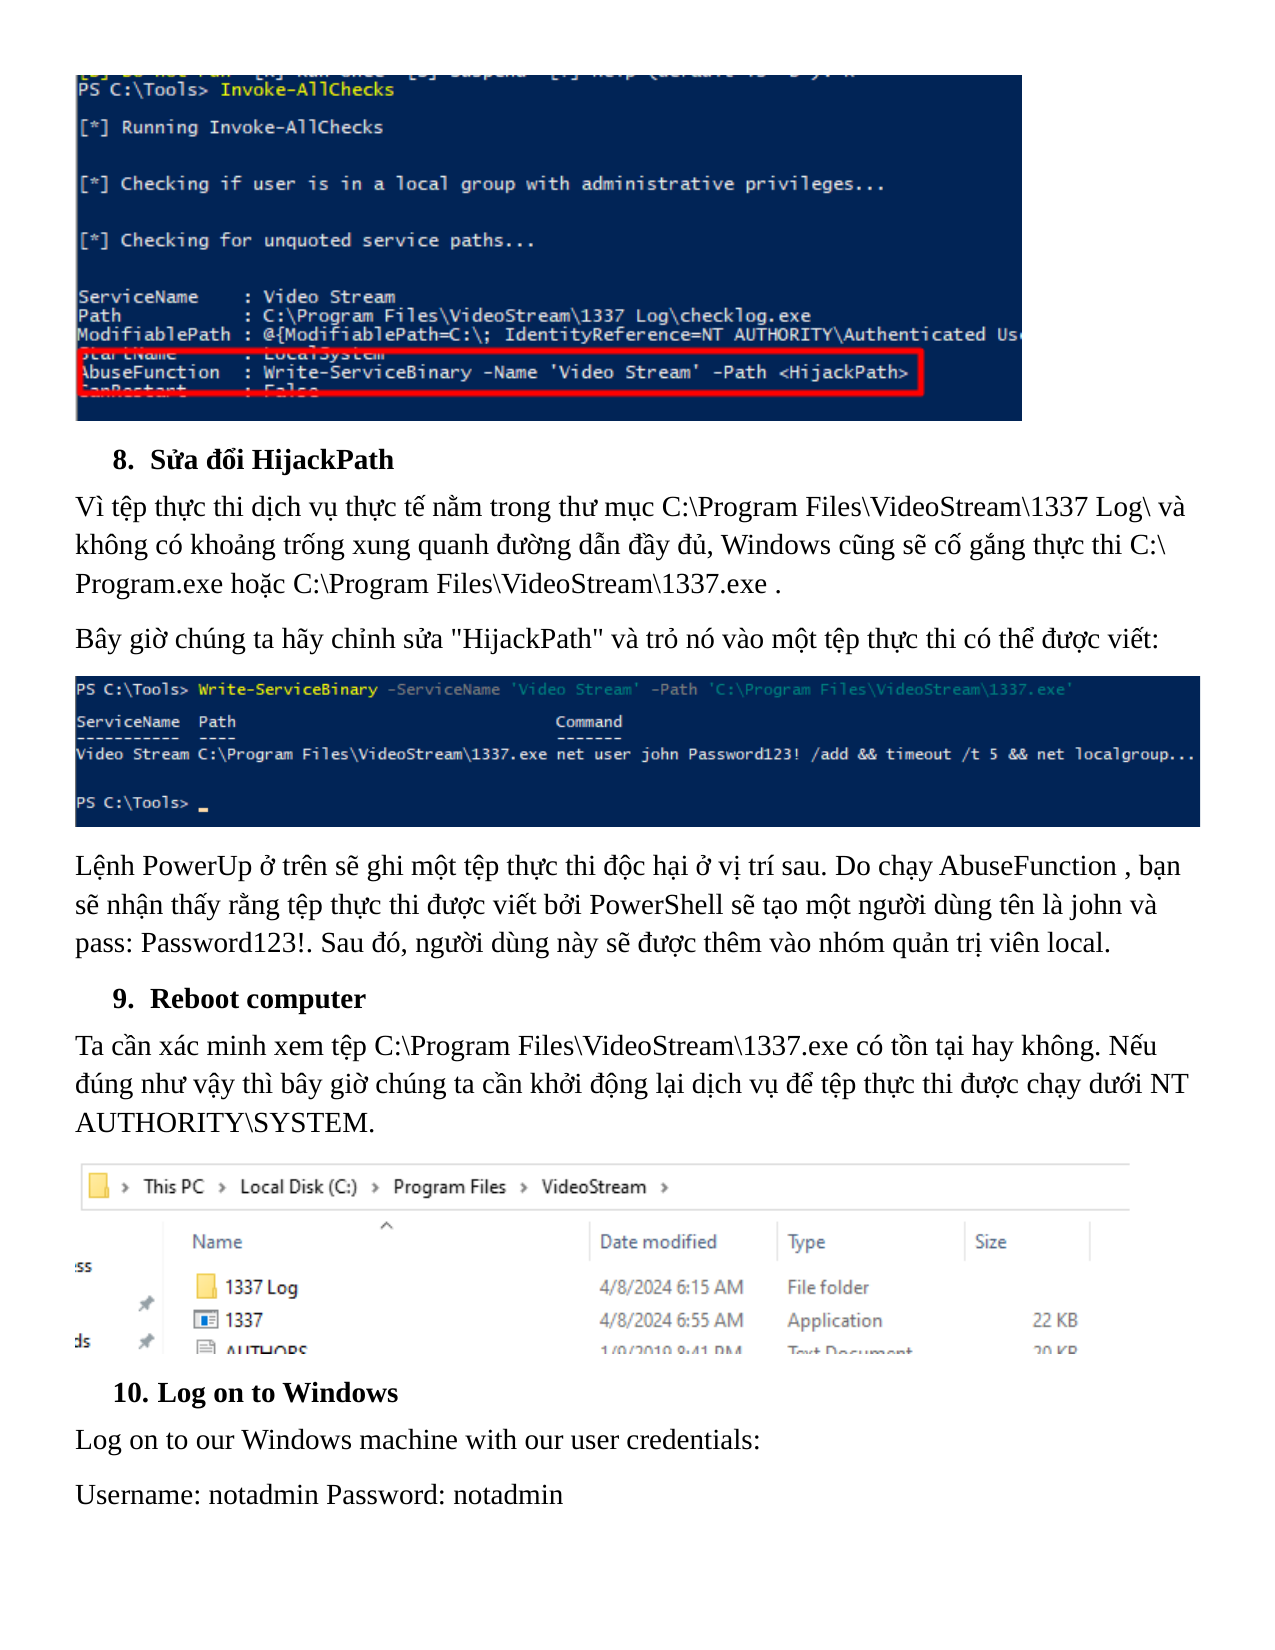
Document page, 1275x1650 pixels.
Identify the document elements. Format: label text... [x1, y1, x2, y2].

text Log on to our Windows machine with our user credentials: [75, 1422, 1200, 1456]
text Ta cần xác minh xem tệp C:\Program Files\VideoStream\1337.exe có tồn tại hay không. Nếu đúng như vậy thì bây giờ chúng ta cần khởi động lại dịch vụ để tệp thực thi được chạy dưới NT AUTHORITY\SYSTEM. [75, 1028, 1200, 1138]
text Sửa đổi HijackPath [112, 442, 1200, 476]
text Vì tệp thực thi dịch vụ thực tế nằm trong thư mục C:\Program Files\VideoStream\1337 Log\ và không có khoảng trống xung quanh đường dẫn đầy đủ, Windows cũng sẽ cố gắng thực thi C:\Program.exe hoặc C:\Program Files\VideoStream\1337.exe . [75, 489, 1200, 599]
text Lệnh PowerUp ở trên sẽ ghi một tệp thực thi độc hại ở vị trí sau. Do chạy AbuseFunction , bạn sẽ nhận thấy rằng tệp thực thi được viết bởi PowerShell sẽ tạo một người dùng tên là john và pass: Password123!. Sau đó, người dùng này sẽ được thêm vào nhóm quản trị viên local. [75, 848, 1200, 959]
text Reboot computer [112, 981, 1200, 1014]
text Log on to Windows [112, 1375, 1200, 1409]
text Bây giờ chúng ta hãy chỉnh sửa "HijackPath" và trỏ nó vào một tệp thực thi có thể được viết: [75, 621, 1200, 655]
picture [75, 75, 1022, 421]
text Username: notadmin Password: notadmin [75, 1477, 1200, 1511]
picture [75, 1160, 1130, 1354]
picture [75, 676, 1200, 827]
